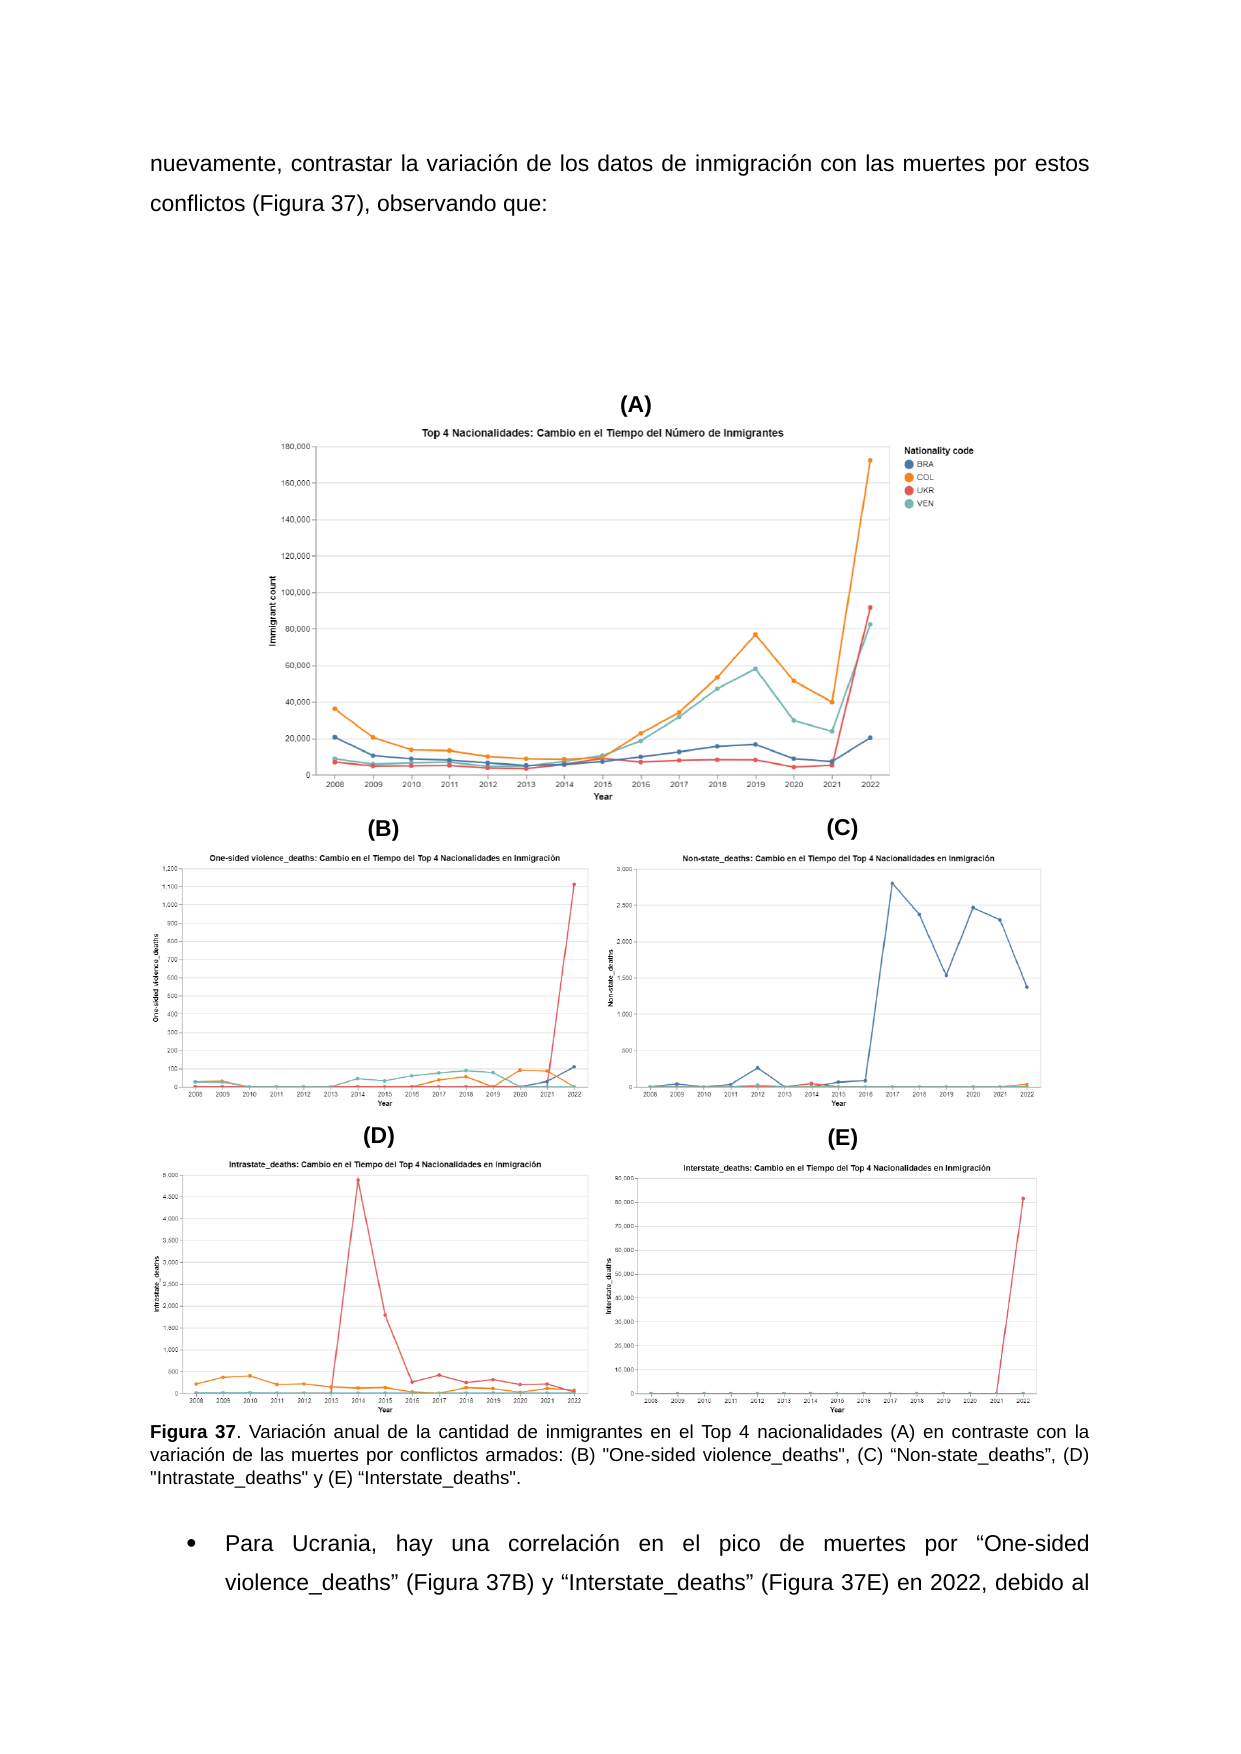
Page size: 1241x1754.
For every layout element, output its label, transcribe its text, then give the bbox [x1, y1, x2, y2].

picture [264, 425, 976, 804]
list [187, 1530, 1090, 1596]
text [150, 150, 1090, 216]
picture [150, 852, 598, 1109]
picture [604, 852, 1046, 1109]
picture [150, 1158, 597, 1415]
picture [603, 1163, 1046, 1415]
text Figura 37. Variación anual de la cantidad de inmigrantes en el Top 4 nacionalidades (A) en contraste con la variación de las muertes por conflictos armados: (B) "One-sided violence_deaths", (C) “Non-state_deaths”, (D) "Intrastate_deaths" y (E) “Interstate_deaths". [150, 1421, 1090, 1489]
